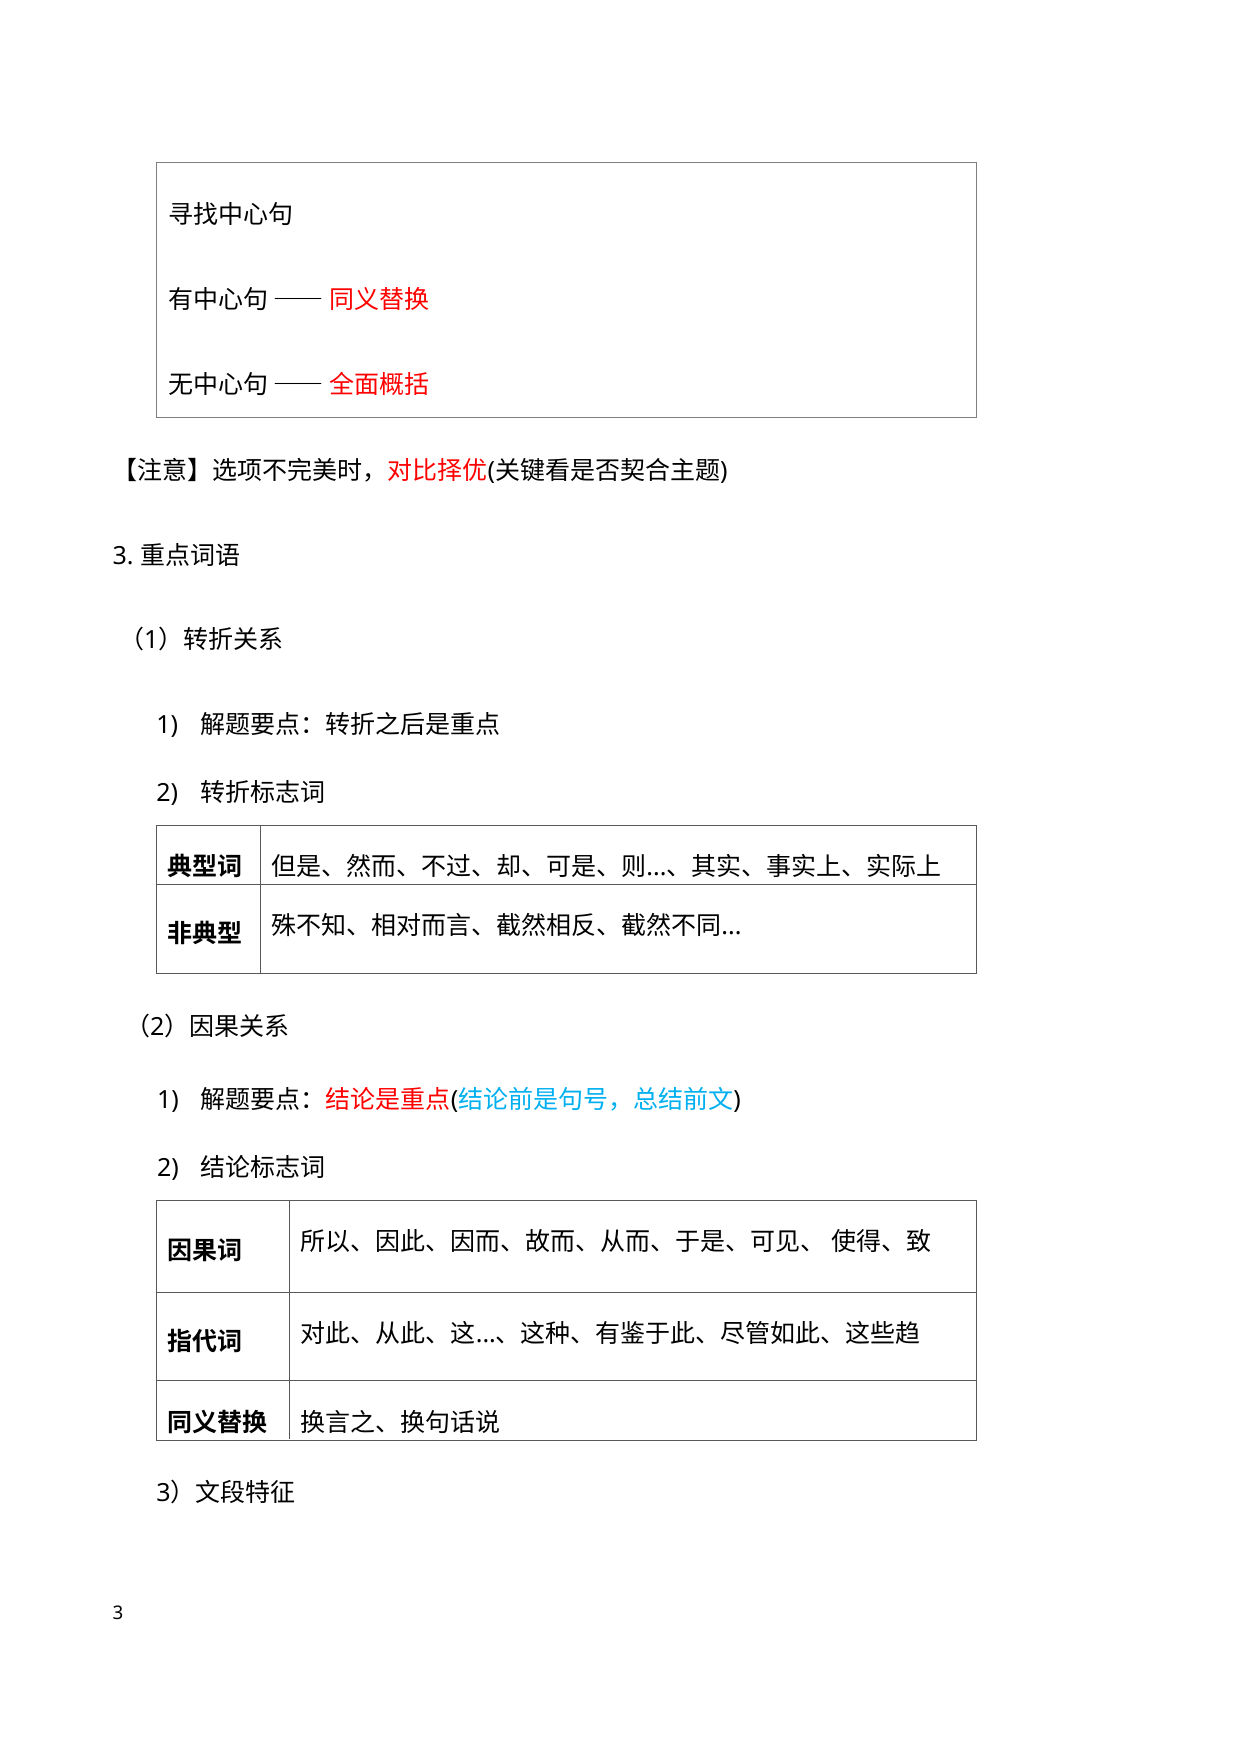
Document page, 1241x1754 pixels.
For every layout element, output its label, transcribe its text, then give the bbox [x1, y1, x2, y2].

table_header 因果词 [157, 1201, 289, 1292]
table_header 但是、然而、不过、却、可是、则...、其实、事实上、实际上 [261, 826, 976, 884]
table_cell 换言之、换句话说 [290, 1381, 976, 1439]
list 解题要点：结论是重点(结论前是句号，总结前文) [157, 1064, 1128, 1132]
list 结论标志词 [157, 1132, 1128, 1199]
table_cell 对此、从此、这...、这种、有鉴于此、尽管如此、这些趋势、在这个意义上、 从这个角度上、这意味着 [290, 1293, 976, 1380]
table_header 所以、因此、因而、故而、从而、于是、可见、 使得、致使、导致、造成(后面一般跟不好的结果) [290, 1201, 976, 1292]
table_cell 指代词 [157, 1293, 289, 1380]
text 3）文段特征 [112, 1457, 1128, 1525]
table_cell 同义替换 [157, 1381, 289, 1439]
table_cell 非典型 [157, 885, 260, 973]
list 解题要点：转折之后是重点 [156, 689, 1128, 757]
text 3. 重点词语 [112, 519, 1128, 587]
list 转折标志词 [156, 757, 1128, 825]
table_header 寻找中心句 有中心句 —— 同义替换 无中心句 —— 全面概括 [157, 163, 976, 417]
text 【注意】选项不完美时，对比择优(关键看是否契合主题) [112, 434, 1128, 502]
table_header 典型词 [157, 826, 260, 884]
table_cell 殊不知、相对而言、截然相反、截然不同... 一种误读、一项全新的研究、相比 之下... [261, 885, 976, 973]
text （2）因果关系 [112, 991, 1128, 1058]
text （1）转折关系 [112, 604, 1128, 672]
